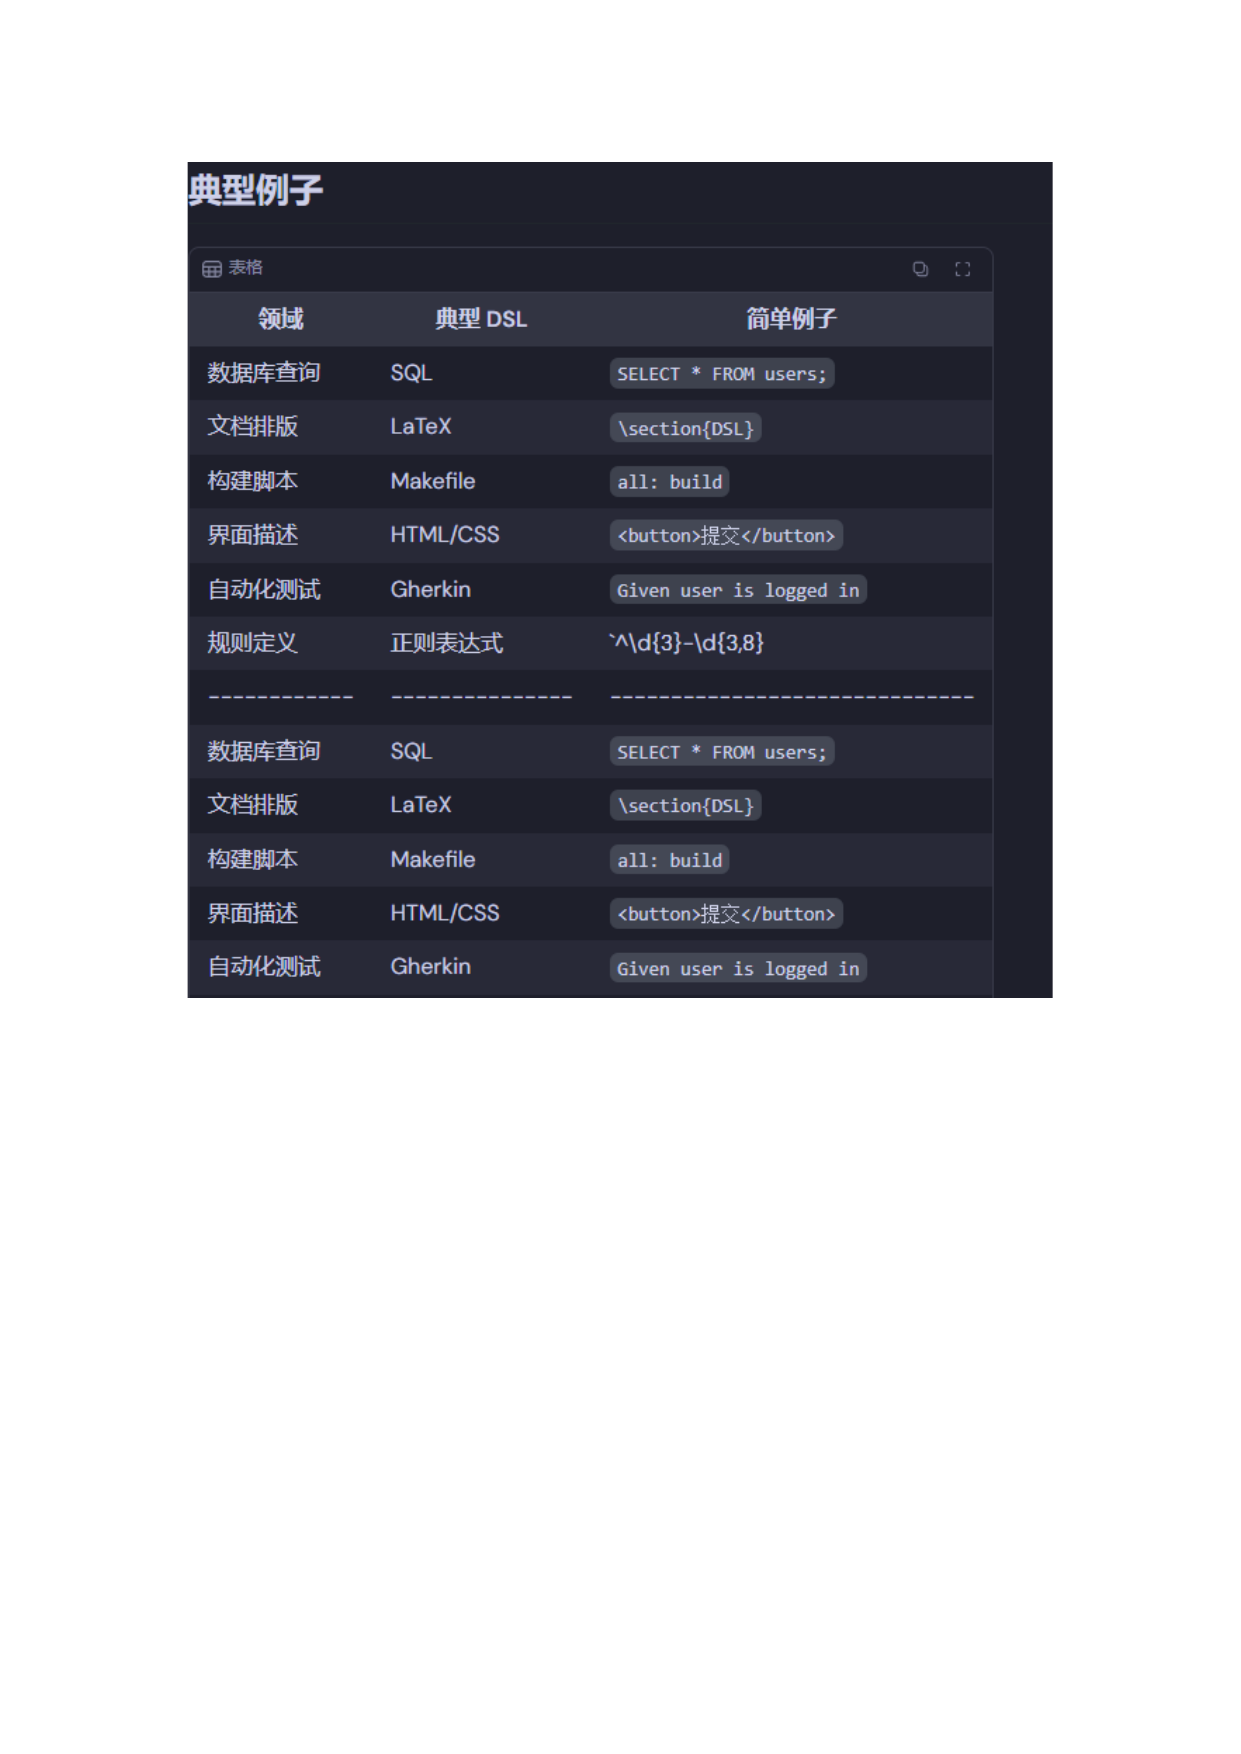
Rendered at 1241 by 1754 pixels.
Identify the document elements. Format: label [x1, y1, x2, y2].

picture [187, 162, 1053, 998]
